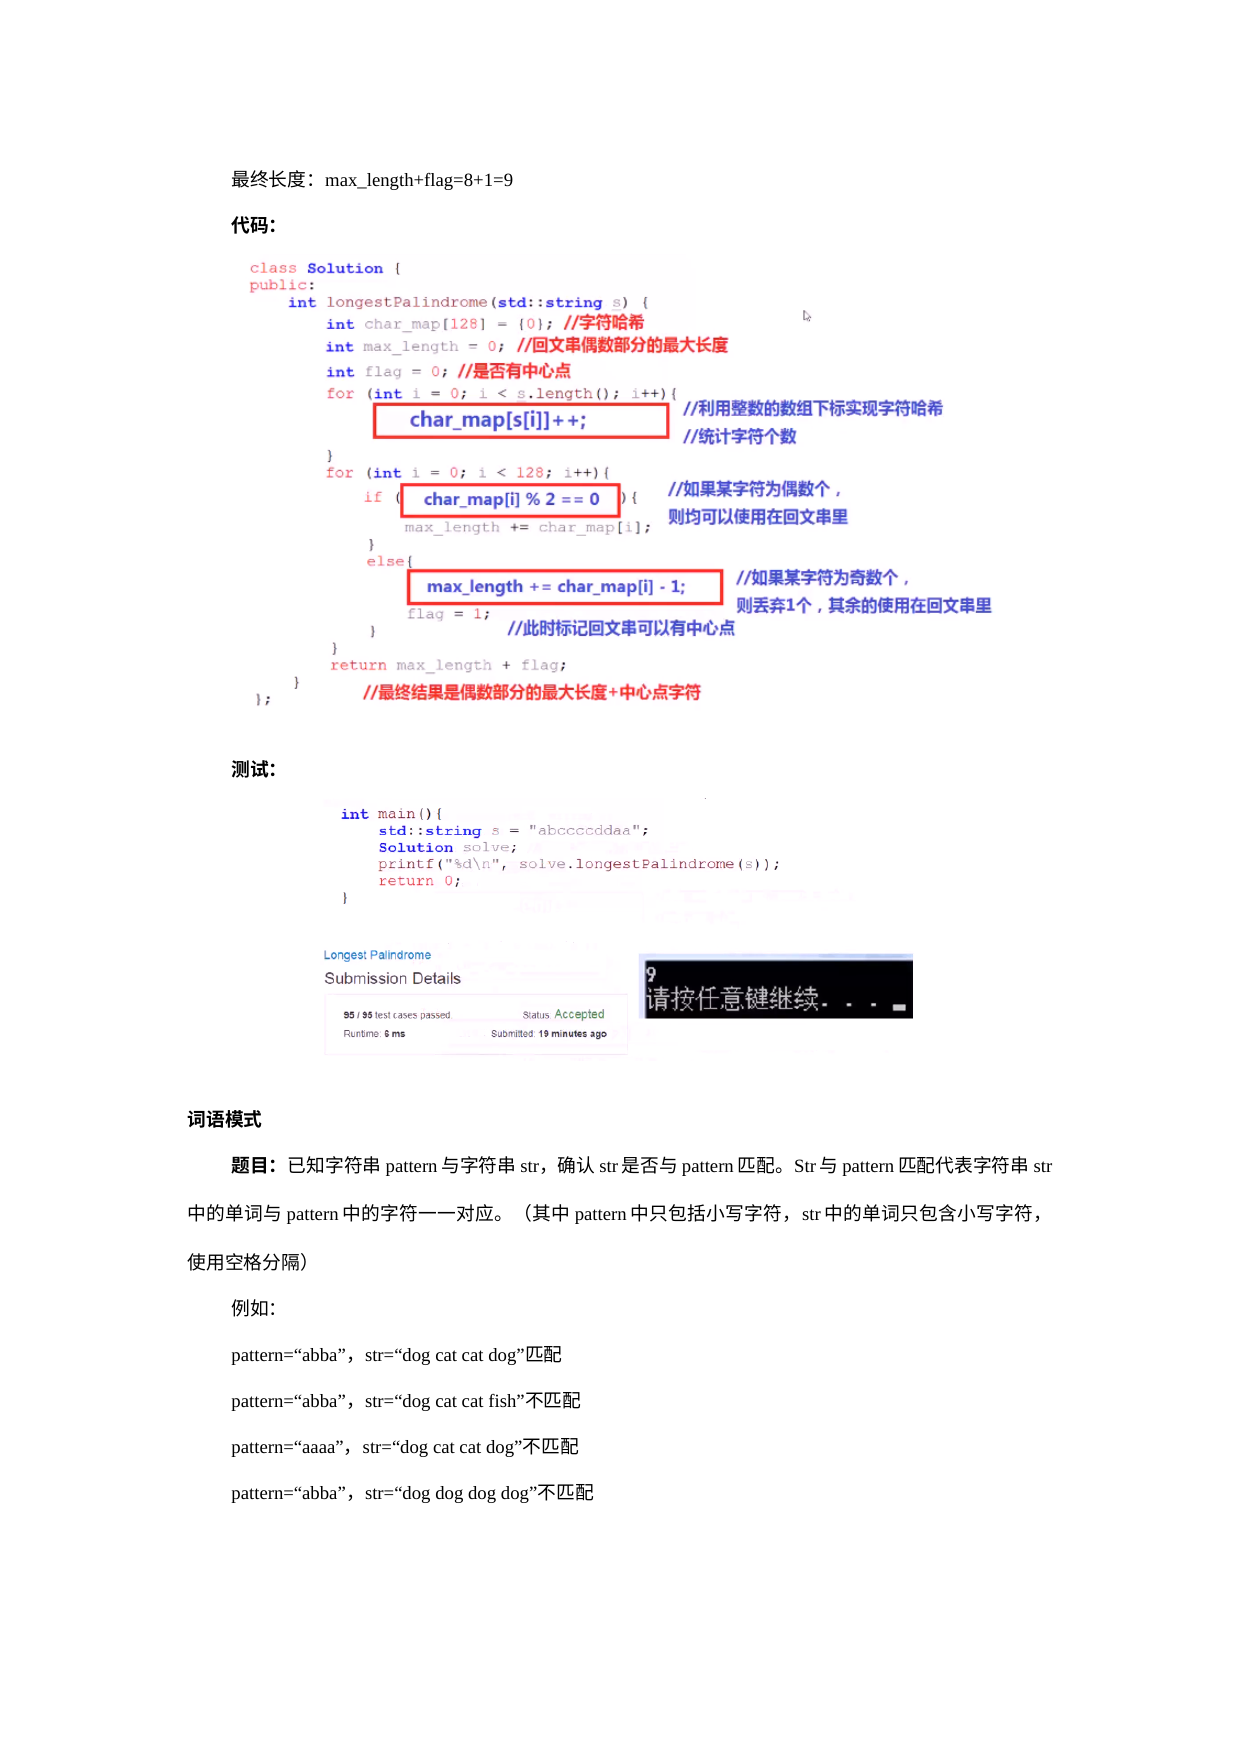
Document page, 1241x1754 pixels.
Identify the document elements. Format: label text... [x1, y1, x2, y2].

picture [313, 798, 927, 1061]
text 测试： [187, 752, 1053, 785]
text pattern=“aaaa”，str=“dog cat cat dog”不匹配 [187, 1429, 1053, 1462]
text pattern=“abba”，str=“dog cat cat fish”不匹配 [187, 1383, 1053, 1416]
text 例如： [187, 1291, 1053, 1324]
text 代码： [187, 208, 1053, 241]
text 最终长度：max_length+flag=8+1=9 [231, 162, 1053, 194]
text 题目：已知字符串pattern与字符串str，确认str是否与pattern匹配。Str与pattern匹配代表字符串str中的单词与pattern中的字符一一对应。（其中pattern中只包括小写字符，str中的单词只包含小写字符，使用空格分隔） [187, 1148, 1053, 1278]
text pattern=“abba”，str=“dog dog dog dog”不匹配 [187, 1475, 1053, 1508]
picture [230, 254, 1010, 712]
text pattern=“abba”，str=“dog cat cat dog”匹配 [187, 1337, 1053, 1370]
subtitle 词语模式 [187, 1102, 1053, 1134]
